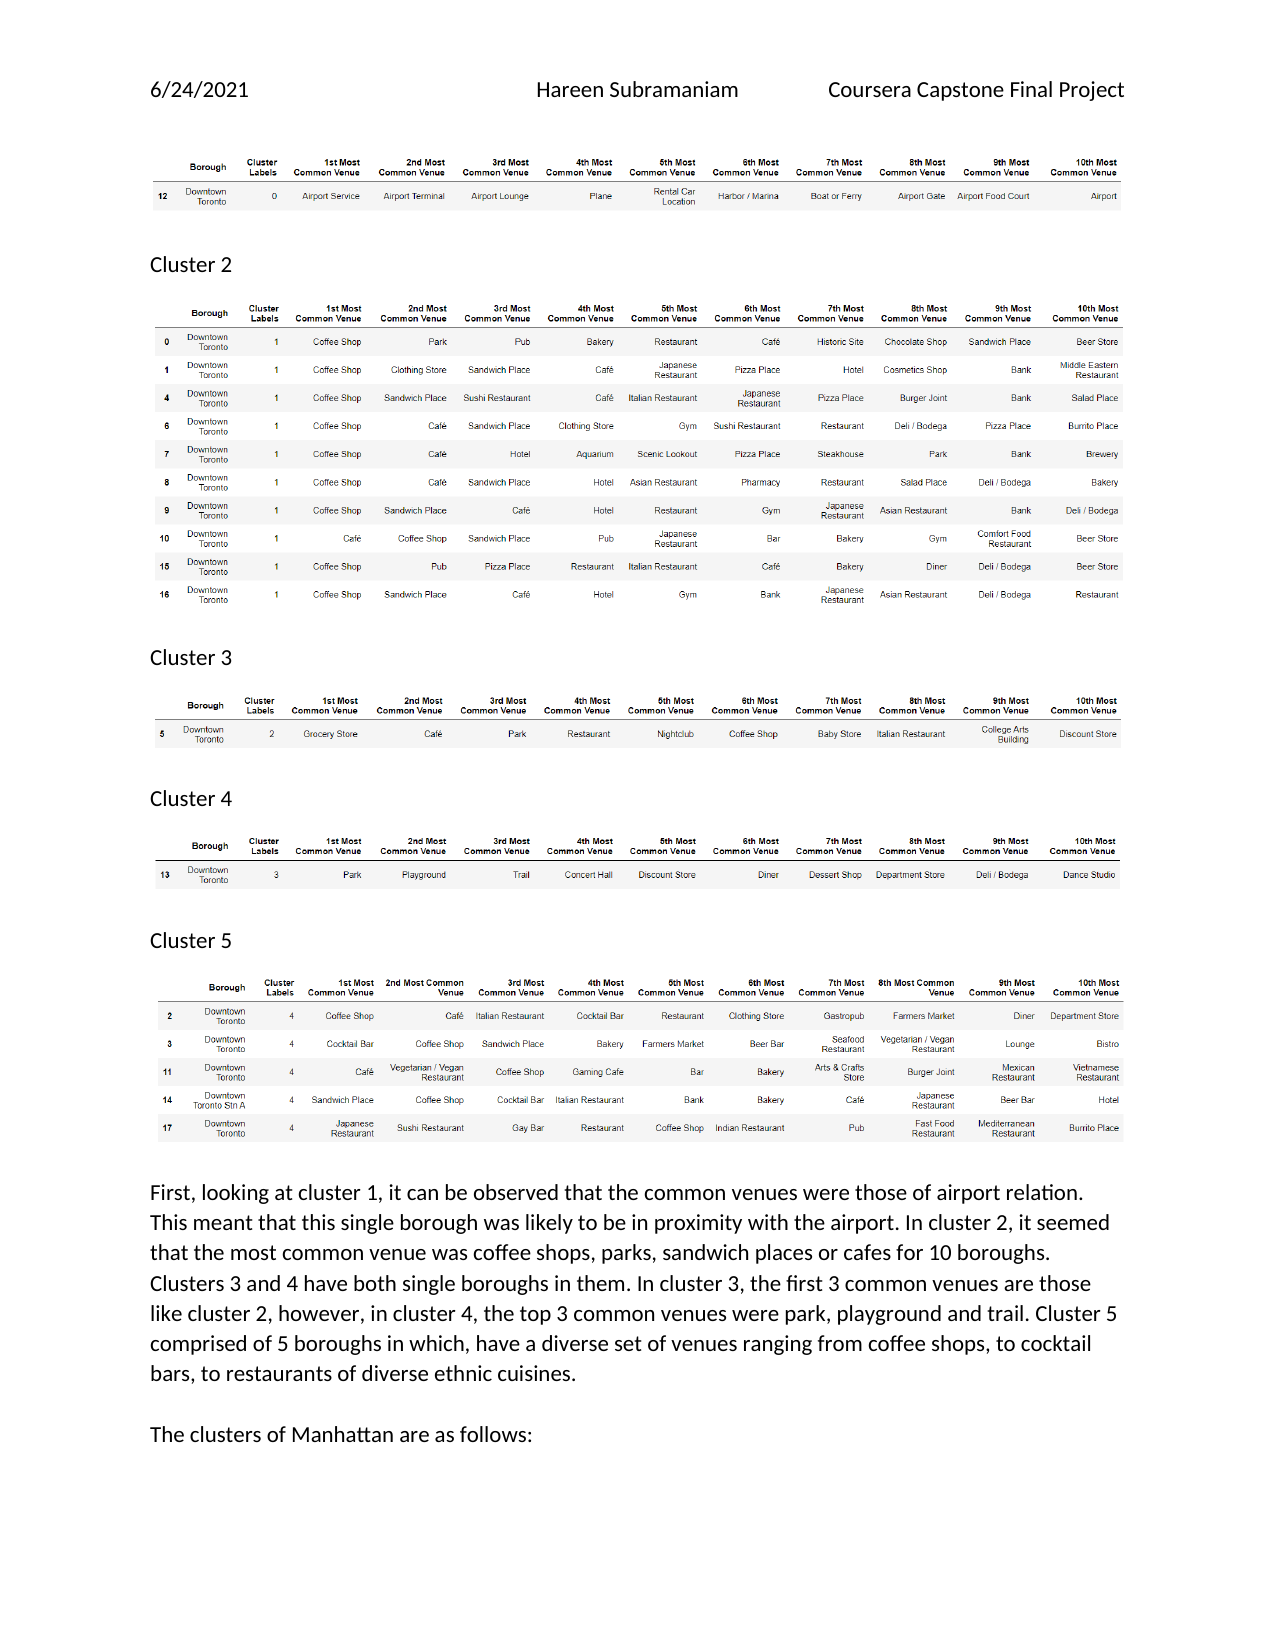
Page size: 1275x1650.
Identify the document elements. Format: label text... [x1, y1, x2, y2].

text Cluster 5 [150, 894, 1125, 954]
picture [150, 296, 1125, 612]
picture [150, 150, 1125, 218]
picture [150, 972, 1125, 1146]
picture [150, 690, 1125, 752]
picture [150, 831, 1125, 894]
text Cluster 4 [150, 752, 1125, 812]
text Cluster 3 [150, 612, 1125, 672]
text Cluster 2 [150, 218, 1125, 278]
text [150, 1146, 1125, 1448]
